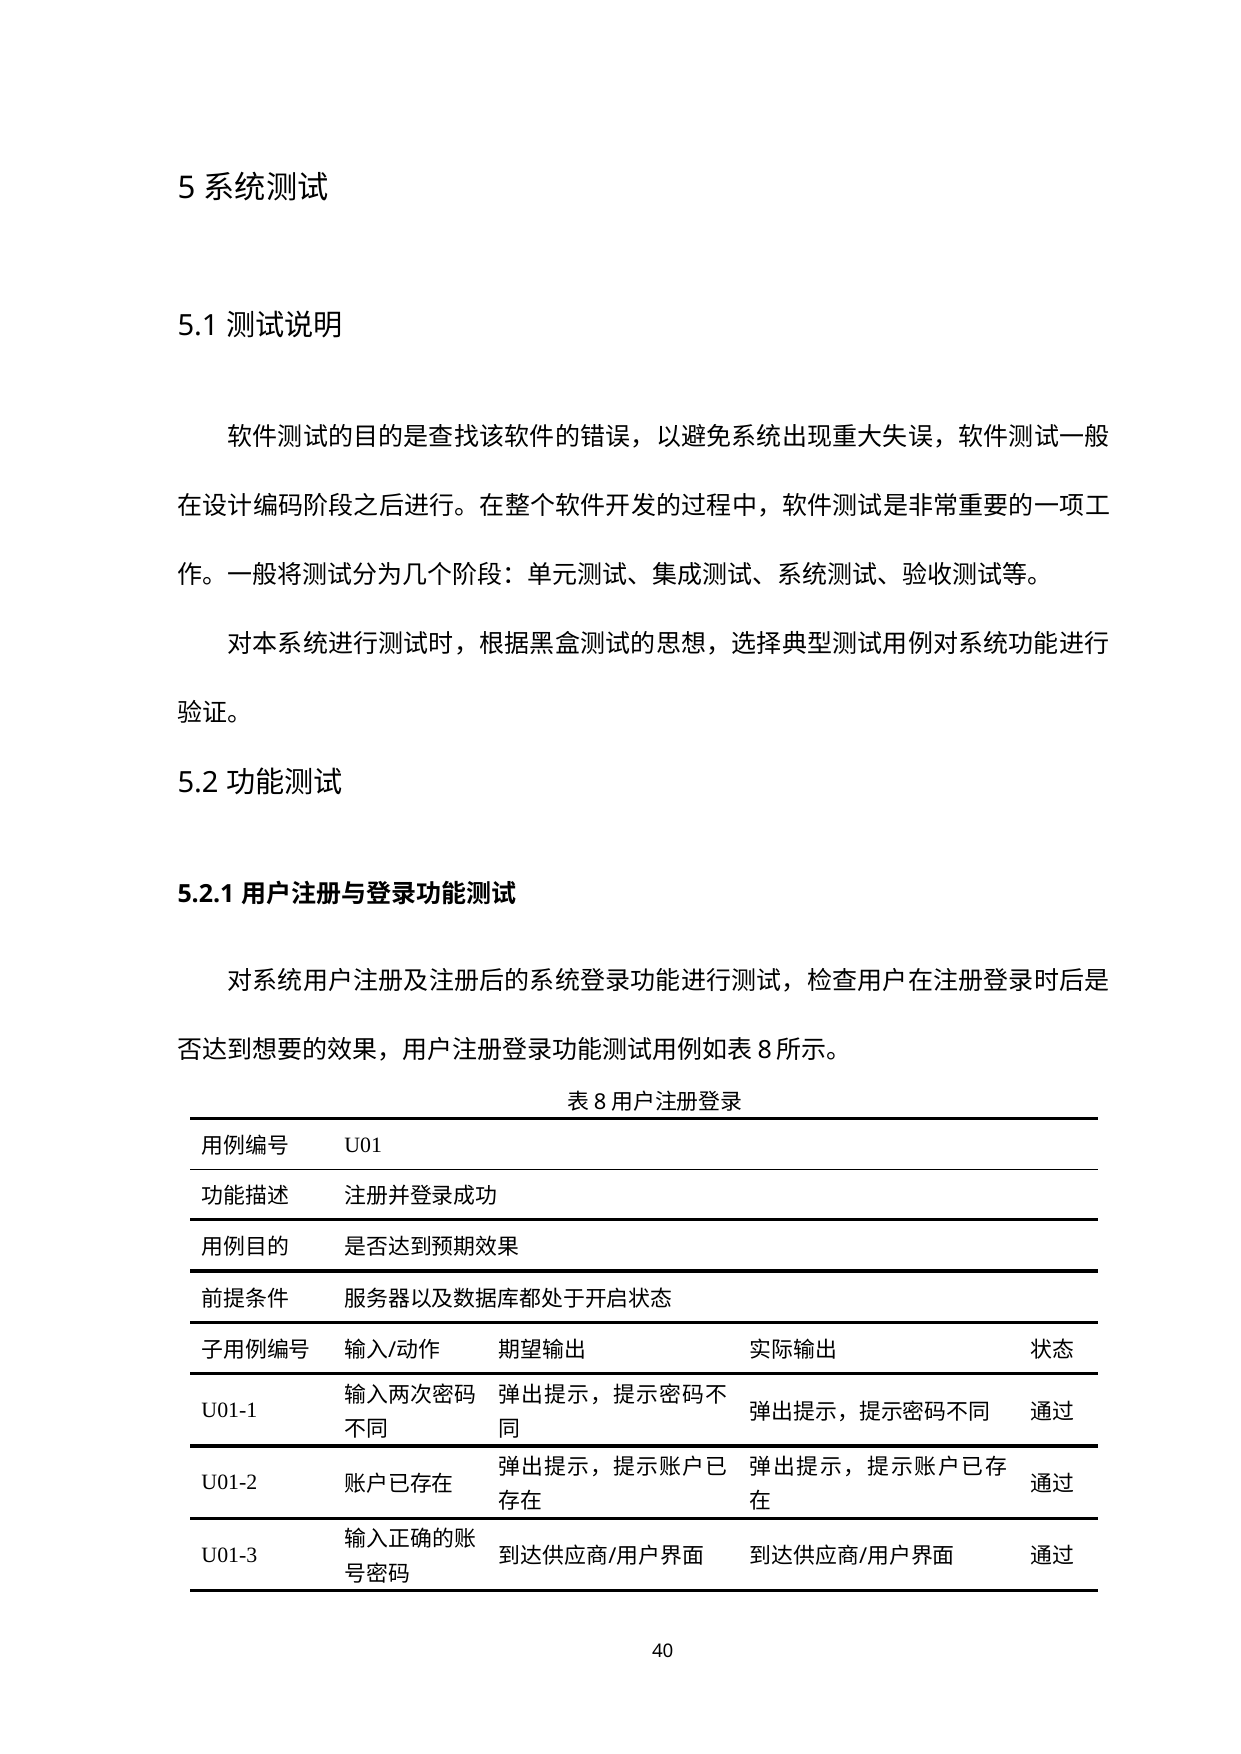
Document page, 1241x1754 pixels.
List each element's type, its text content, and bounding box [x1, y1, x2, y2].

table_cell U01-3 [190, 1520, 333, 1589]
table_cell 输入正确的账号密码 [333, 1520, 487, 1589]
text 5.2 功能测试 [177, 745, 1110, 814]
table_cell 账户已存在 [333, 1448, 487, 1517]
text 对系统用户注册及注册后的系统登录功能进行测试，检查用户在注册登录时后是否达到想要的效果，用户注册登录功能测试用例如表8所示。 [177, 944, 1110, 1083]
table_cell 弹出提示，提示账户已存在 [738, 1448, 1019, 1517]
text 表 8 用户注册登录 [177, 1083, 1110, 1117]
table_cell 注册并登录成功 [333, 1170, 1098, 1218]
table_cell U01-1 [190, 1375, 333, 1444]
table_cell 弹出提示，提示密码不同 [738, 1375, 1019, 1444]
subtitle 5.1 测试说明 [177, 288, 1110, 357]
table_header 用例编号 [190, 1120, 333, 1168]
table_cell 到达供应商/用户界面 [488, 1520, 738, 1589]
text 对本系统进行测试时，根据黑盒测试的思想，选择典型测试用例对系统功能进行验证。 [177, 607, 1110, 745]
table_cell 实际输出 [738, 1324, 1019, 1372]
table_cell 通过 [1019, 1375, 1098, 1444]
table_cell 输入/动作 [333, 1324, 487, 1372]
table_cell 期望输出 [488, 1324, 738, 1372]
table_cell 是否达到预期效果 [333, 1221, 1098, 1269]
table_cell 状态 [1019, 1324, 1098, 1372]
table_cell 通过 [1019, 1448, 1098, 1517]
table_cell 前提条件 [190, 1273, 333, 1321]
table_cell 弹出提示，提示账户已存在 [488, 1448, 738, 1517]
table_cell 输入两次密码不同 [333, 1375, 487, 1444]
table_cell 到达供应商/用户界面 [738, 1520, 1019, 1589]
table_cell 子用例编号 [190, 1324, 333, 1372]
table_header U01 [333, 1120, 1098, 1168]
table_cell 服务器以及数据库都处于开启状态 [333, 1273, 1098, 1321]
table_cell 弹出提示，提示密码不同 [488, 1375, 738, 1444]
text 5.2.1 用户注册与登录功能测试 [177, 857, 1110, 926]
table_cell 功能描述 [190, 1170, 333, 1218]
table_cell U01-2 [190, 1448, 333, 1517]
table_cell 通过 [1019, 1520, 1098, 1589]
table_cell 用例目的 [190, 1221, 333, 1269]
text 软件测试的目的是查找该软件的错误，以避免系统出现重大失误，软件测试一般在设计编码阶段之后进行。在整个软件开发的过程中，软件测试是非常重要的一项工作。一般将测试分为几个阶段：单元测试、集成测试、系统测试、验收测试等。 [177, 399, 1110, 607]
text 5 系统测试 [177, 151, 1110, 220]
